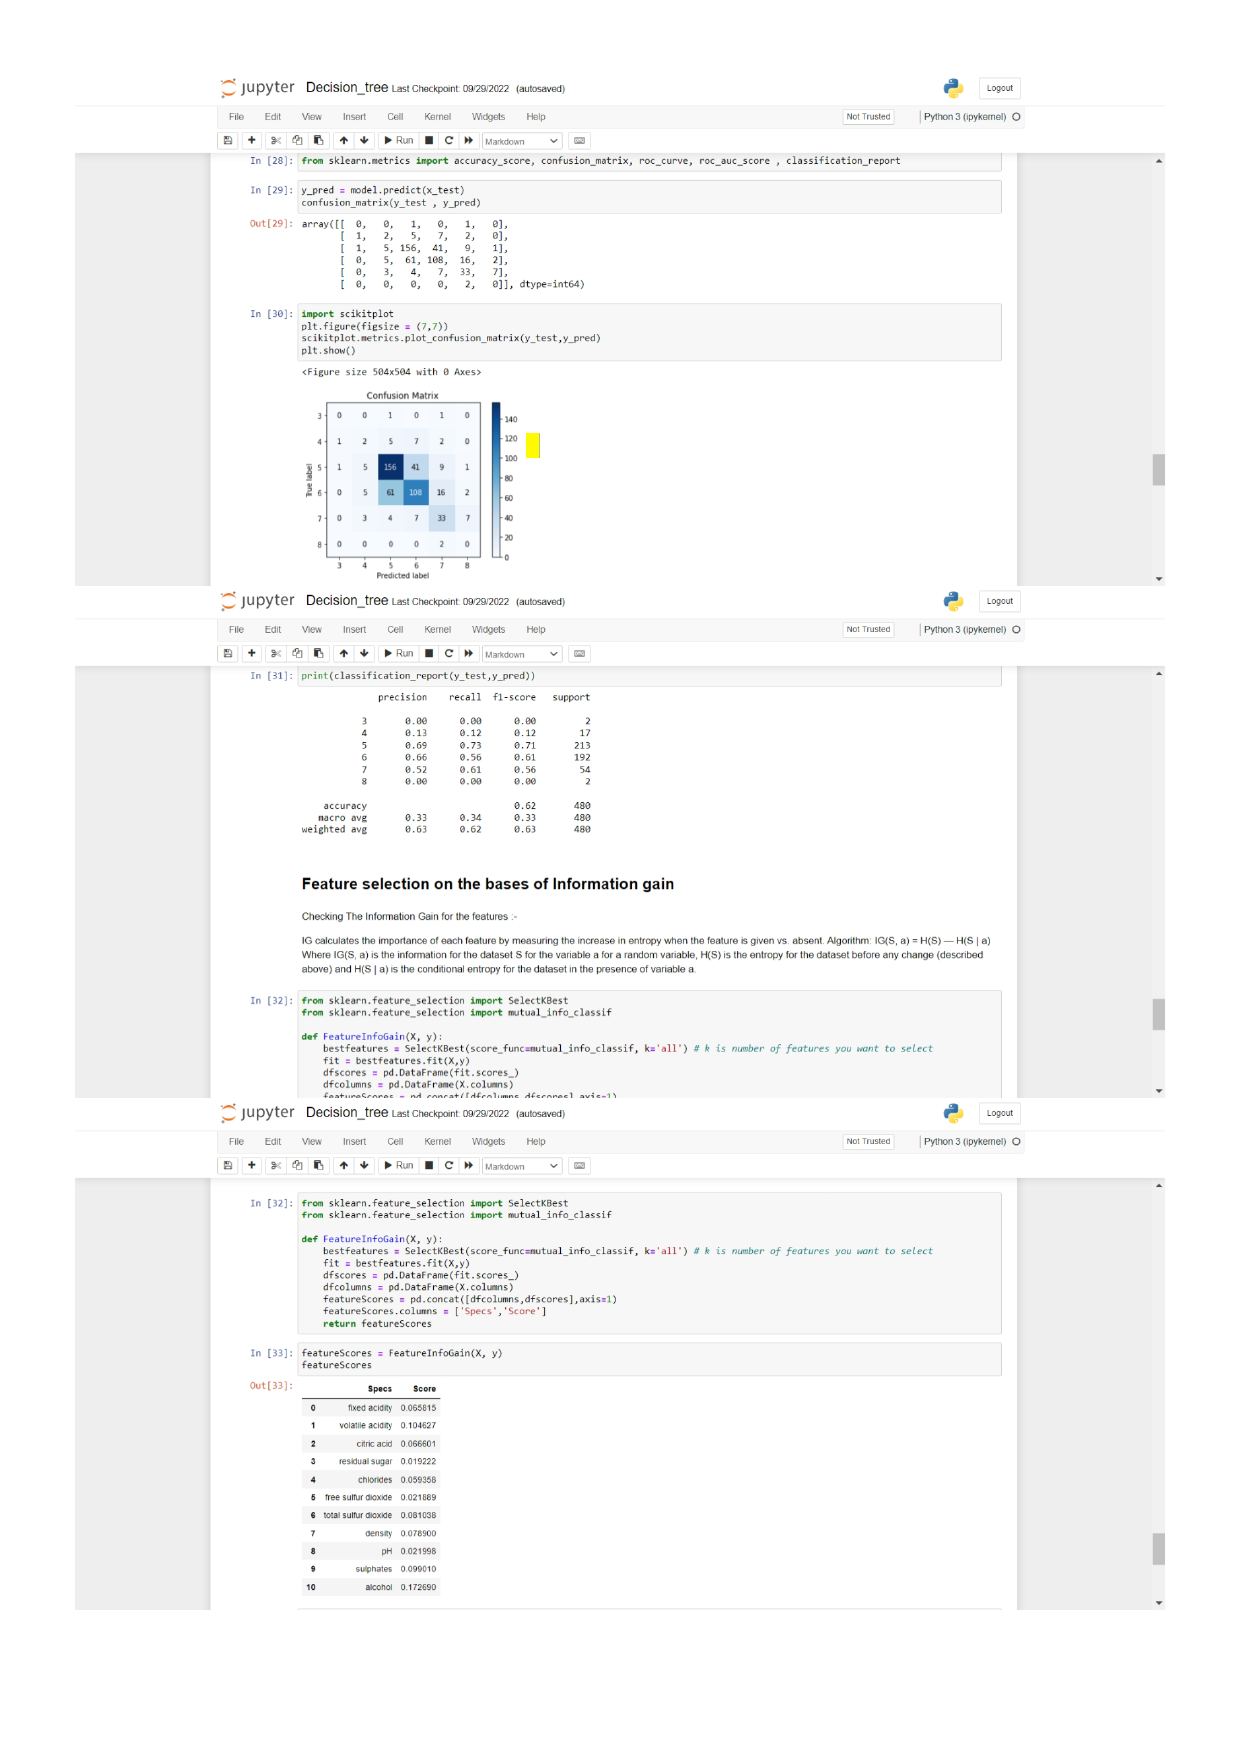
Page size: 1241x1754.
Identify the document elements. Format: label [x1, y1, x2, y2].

picture [75, 1099, 1166, 1610]
picture [75, 75, 1166, 586]
picture [75, 587, 1166, 1098]
